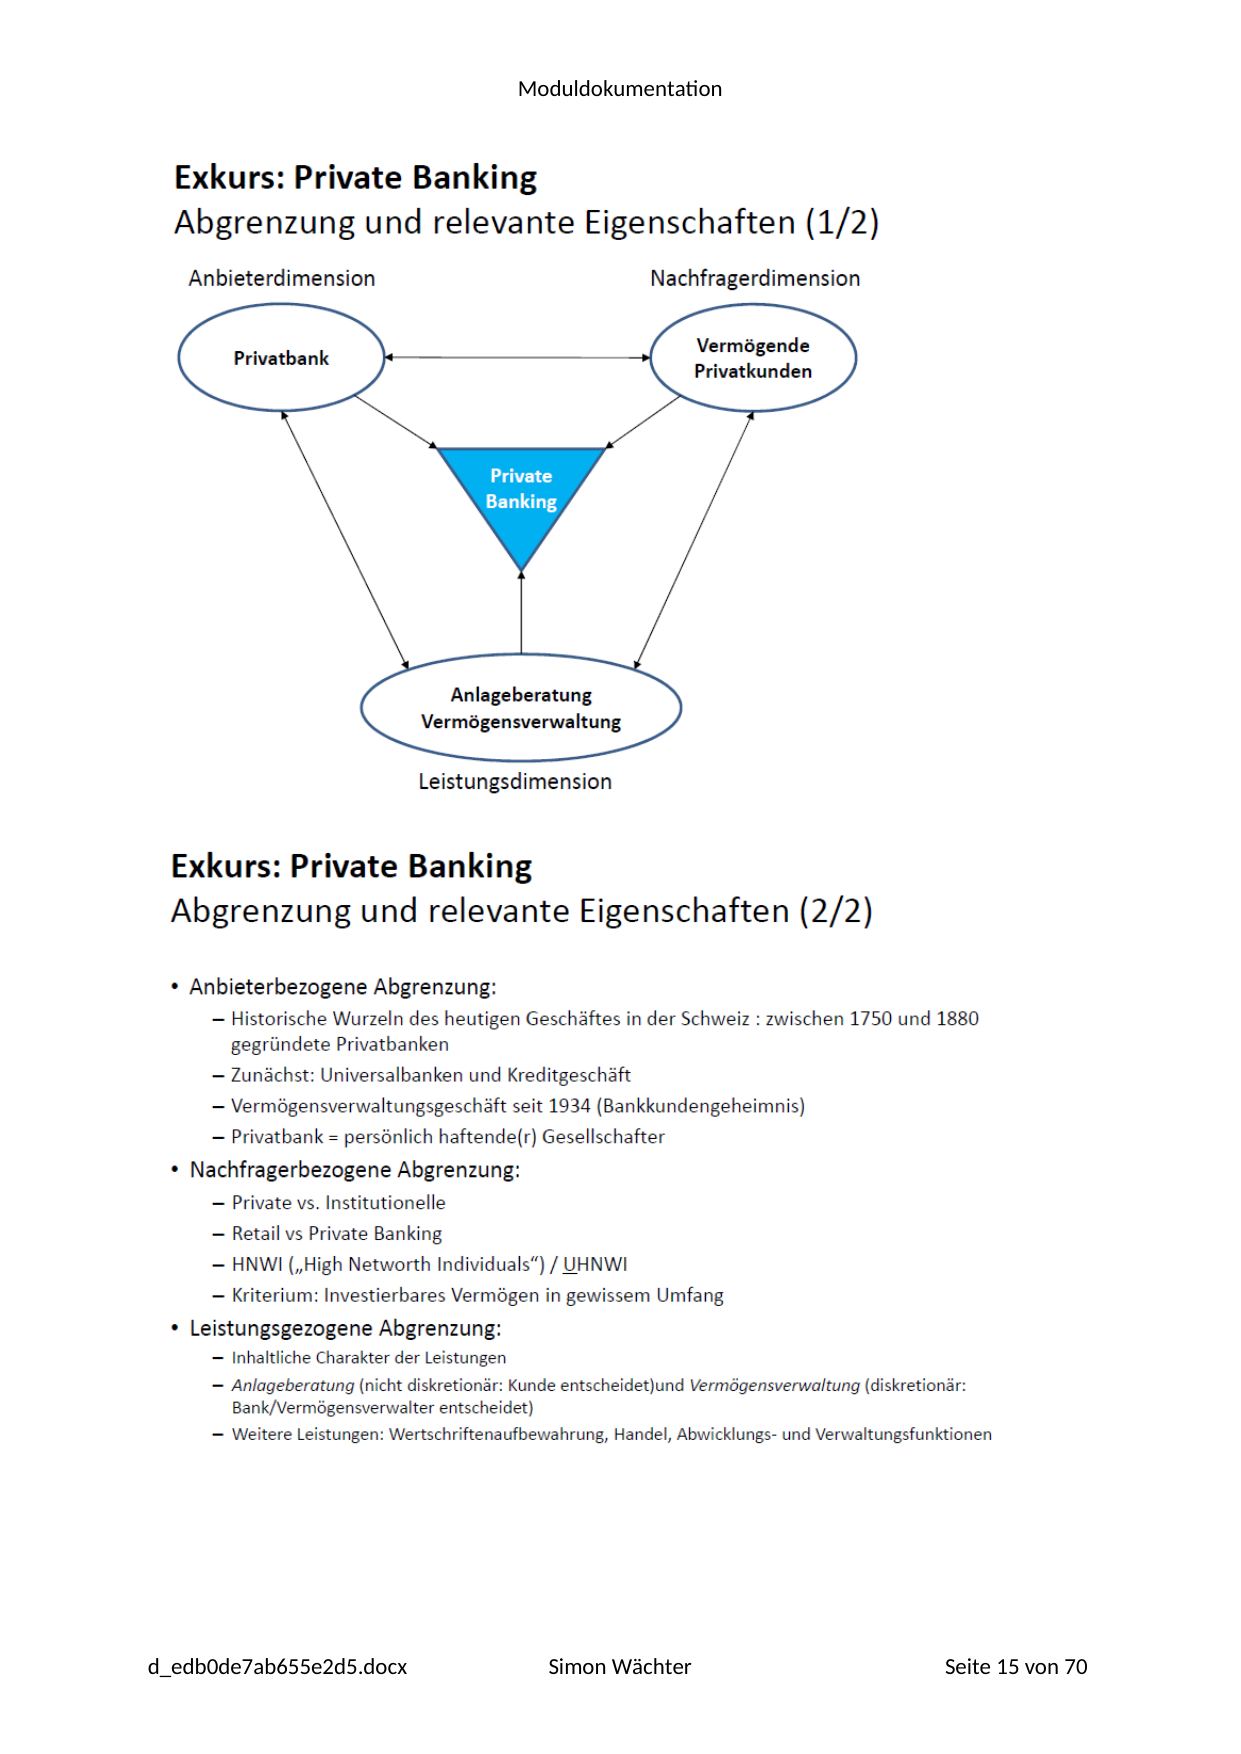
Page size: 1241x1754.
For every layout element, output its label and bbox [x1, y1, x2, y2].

picture [147, 837, 1093, 1474]
picture [147, 147, 1093, 819]
